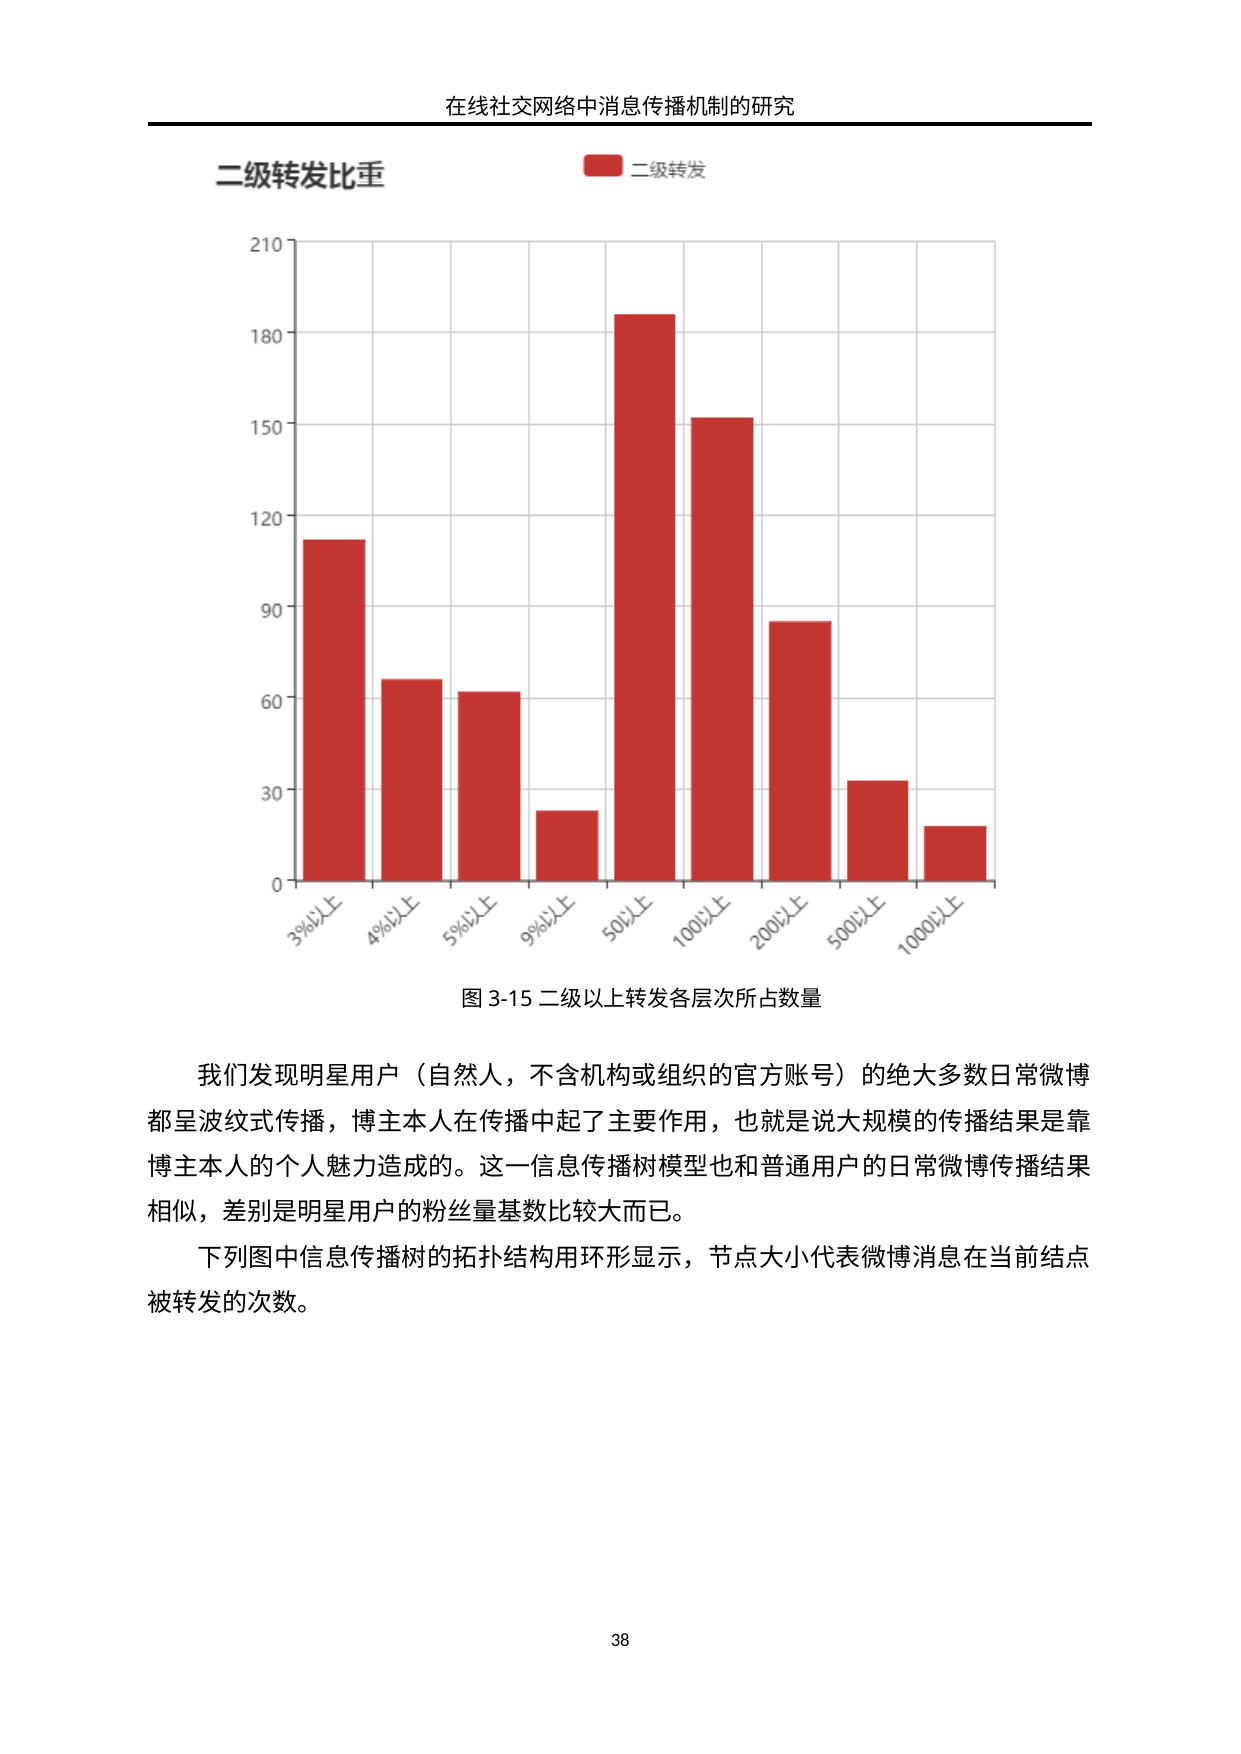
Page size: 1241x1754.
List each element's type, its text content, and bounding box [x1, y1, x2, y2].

text 图3-15 二级以上转发各层次所占数量 [148, 981, 1092, 1013]
picture [208, 147, 1082, 975]
text 下列图中信息传播树的拓扑结构用环形显示，节点大小代表微博消息在当前结点被转发的次数。 [148, 1237, 1092, 1318]
text 我们发现明星用户（自然人，不含机构或组织的官方账号）的绝大多数日常微博都呈波纹式传播，博主本人在传播中起了主要作用，也就是说大规模的传播结果是靠博主本人的个人魅力造成的。这一信息传播树模型也和普通用户的日常微博传播结果相似，差别是明星用户的粉丝量基数比较大而已。 [148, 1056, 1092, 1228]
